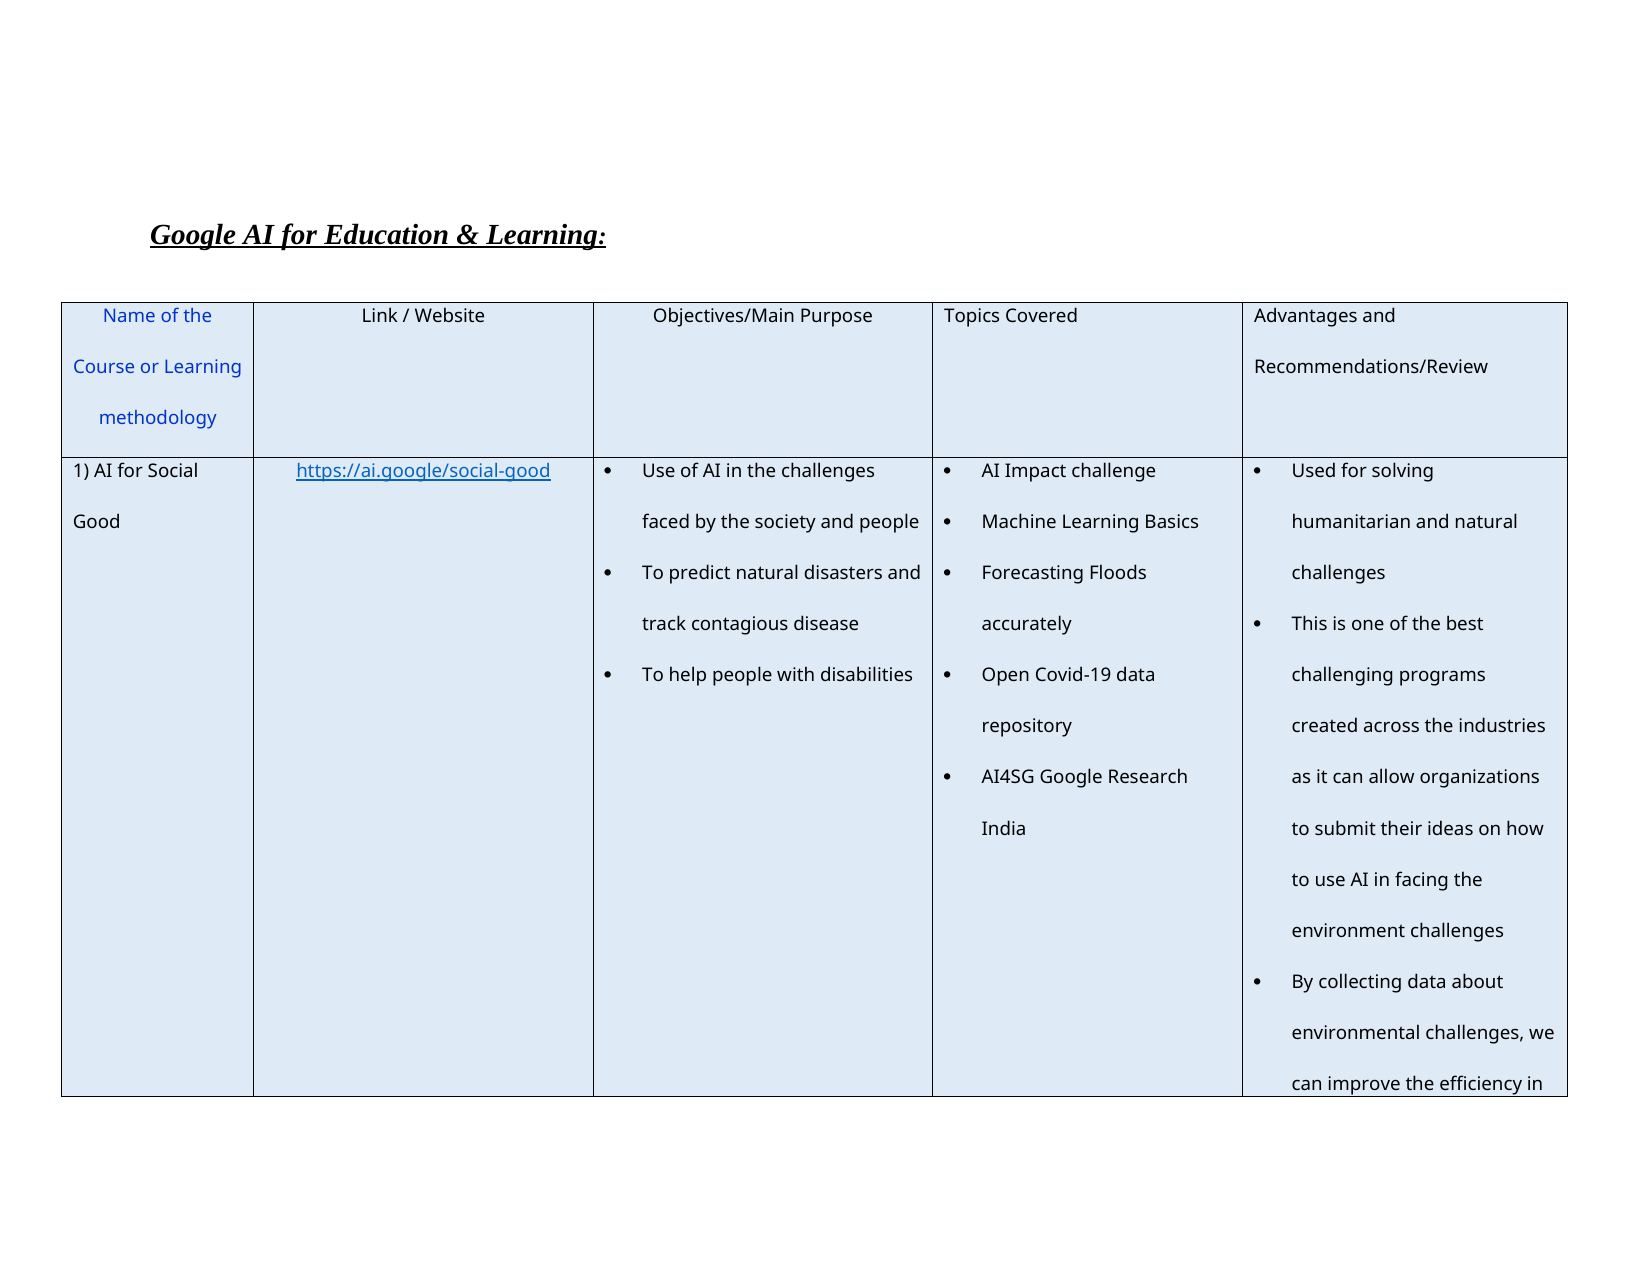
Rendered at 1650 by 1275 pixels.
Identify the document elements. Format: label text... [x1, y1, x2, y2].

table_header Link / Website [254, 303, 593, 457]
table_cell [933, 458, 1242, 1096]
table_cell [594, 458, 932, 1096]
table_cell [254, 458, 593, 1096]
table_header Topics Covered [933, 303, 1242, 457]
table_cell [62, 458, 253, 1096]
text Google AI for Education & Learning: [150, 217, 1500, 251]
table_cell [1243, 458, 1567, 1096]
table_header Advantages and Recommendations/Review [1243, 303, 1567, 457]
table_header Name of the Course or Learning methodology [62, 303, 253, 457]
table_header Objectives/Main Purpose [594, 303, 932, 457]
